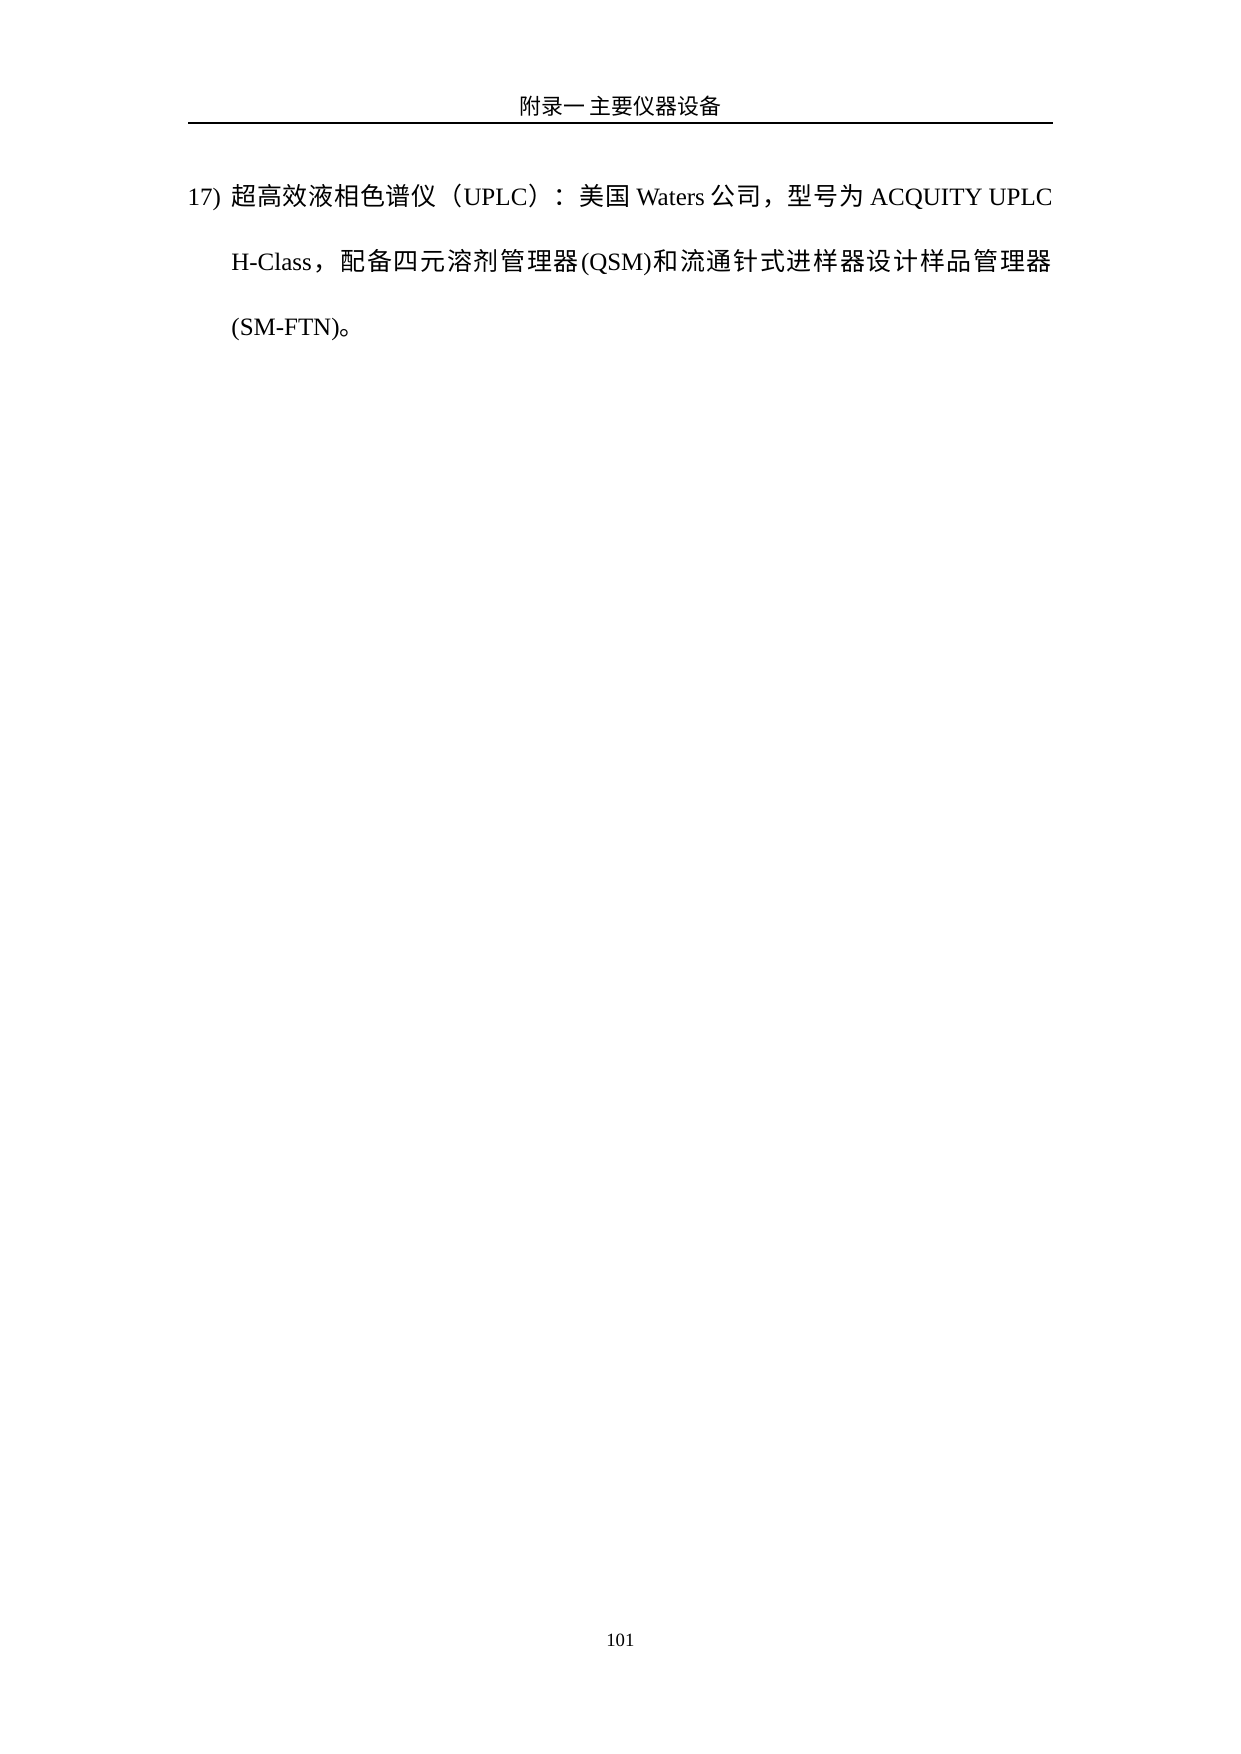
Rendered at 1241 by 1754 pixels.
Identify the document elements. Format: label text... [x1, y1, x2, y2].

list 超高效液相色谱仪（UPLC）：美国Waters公司，型号为ACQUITY UPLC H-Class，配备四元溶剂管理器(QSM)和流通针式进样器设计样品管理器(SM-FTN)。 [187, 162, 1053, 357]
